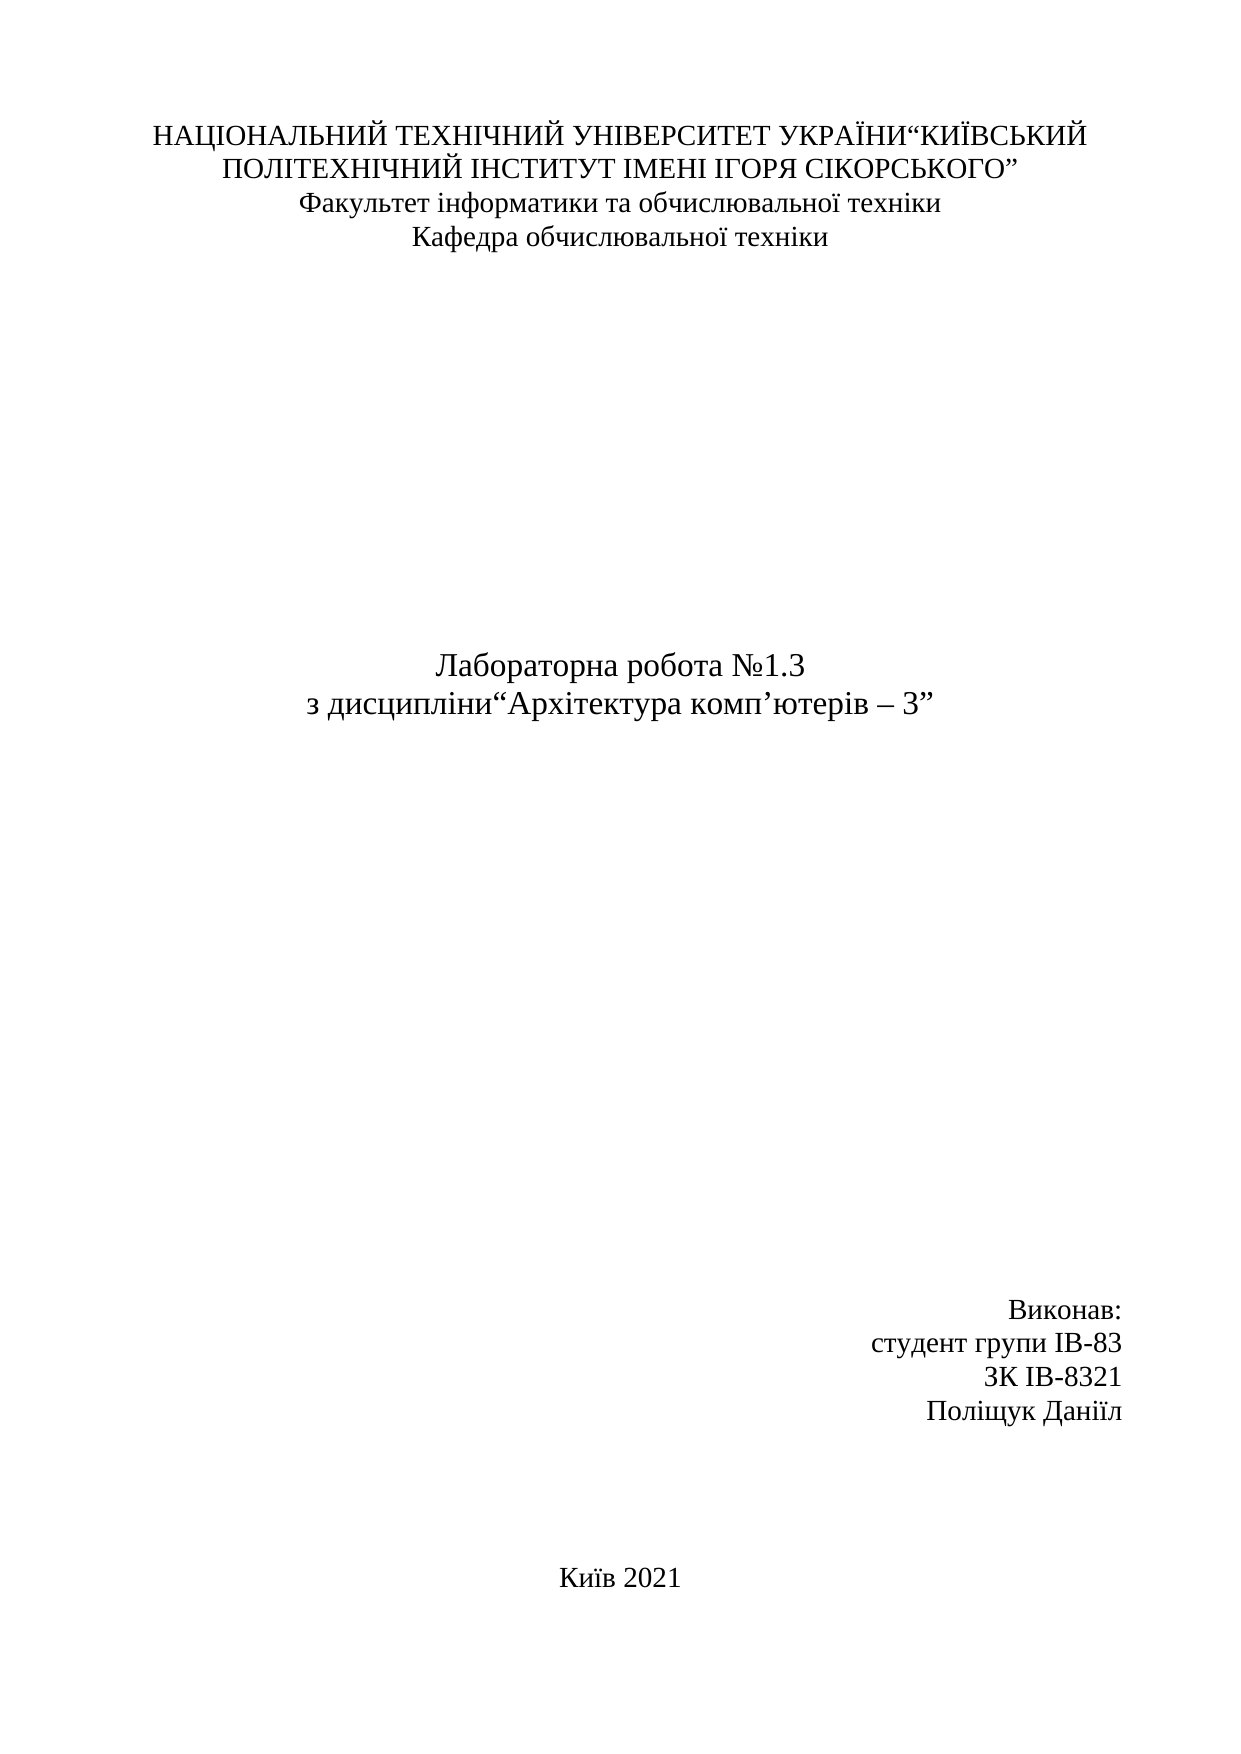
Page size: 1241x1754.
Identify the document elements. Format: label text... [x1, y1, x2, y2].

text студент групи ІВ-83 [118, 1326, 1122, 1359]
text Факультет інформатики та обчислювальної техніки [118, 185, 1122, 219]
text Кафедра обчислювальної техніки [118, 219, 1122, 252]
text ЗК ІВ-8321 [118, 1359, 1122, 1393]
text Київ 2021 [118, 1560, 1122, 1594]
text Поліщук Даніїл [118, 1393, 1122, 1426]
text НАЦІОНАЛЬНИЙ ТЕХНІЧНИЙ УНІВЕРСИТЕТ УКРАЇНИ“КИЇВСЬКИЙ ПОЛІТЕХНІЧНИЙ ІНСТИТУТ ІМЕНІ ІГОРЯ СІКОРСЬКОГО” [118, 118, 1122, 185]
text Виконав: [118, 1292, 1122, 1326]
text з дисципліни“Архітектура комп’ютерів – 3” [118, 683, 1122, 722]
text Лабораторна робота №1.3 [118, 645, 1122, 683]
